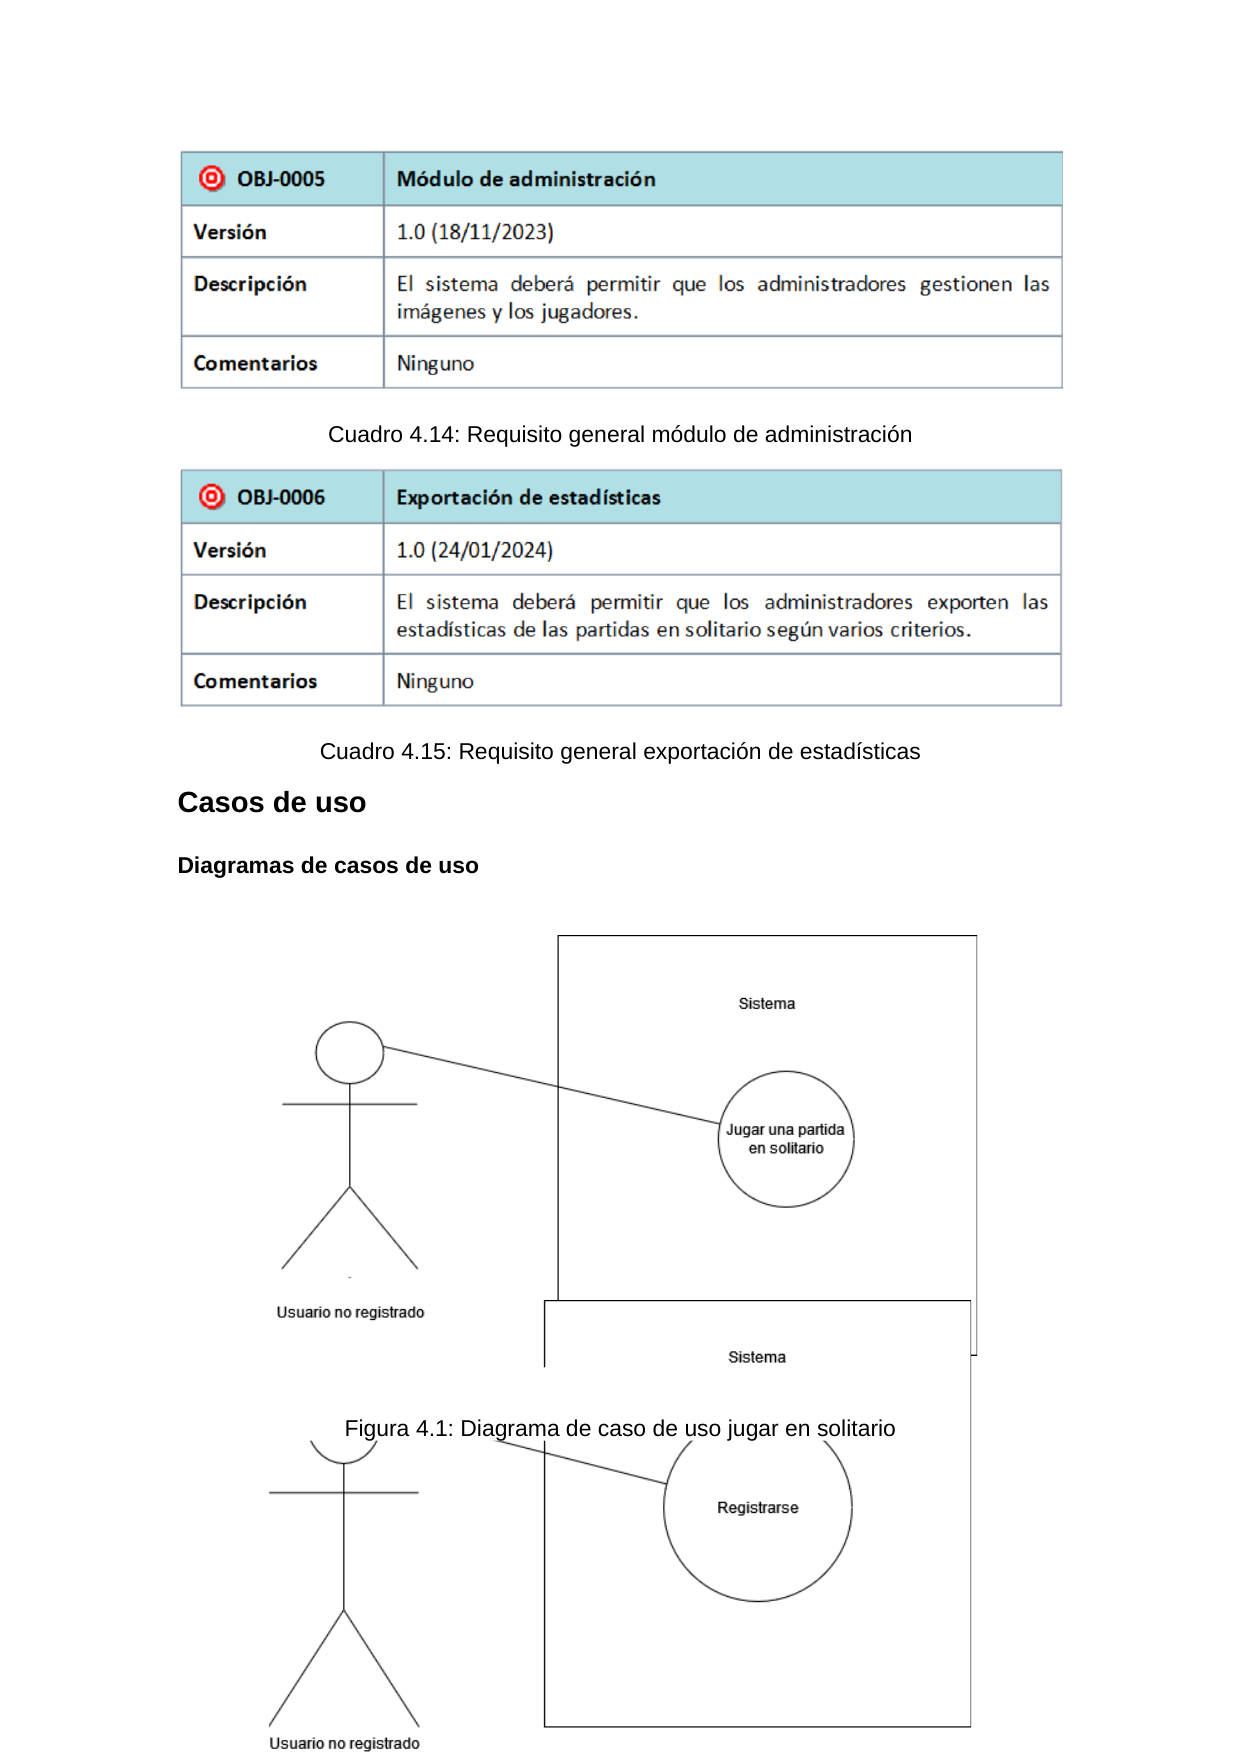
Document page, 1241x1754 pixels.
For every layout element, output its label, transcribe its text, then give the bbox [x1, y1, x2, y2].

picture [263, 935, 978, 1754]
text Diagramas de casos de uso [177, 852, 1063, 878]
picture [177, 147, 1063, 391]
text Casos de uso [177, 785, 1063, 818]
picture [177, 467, 1063, 708]
